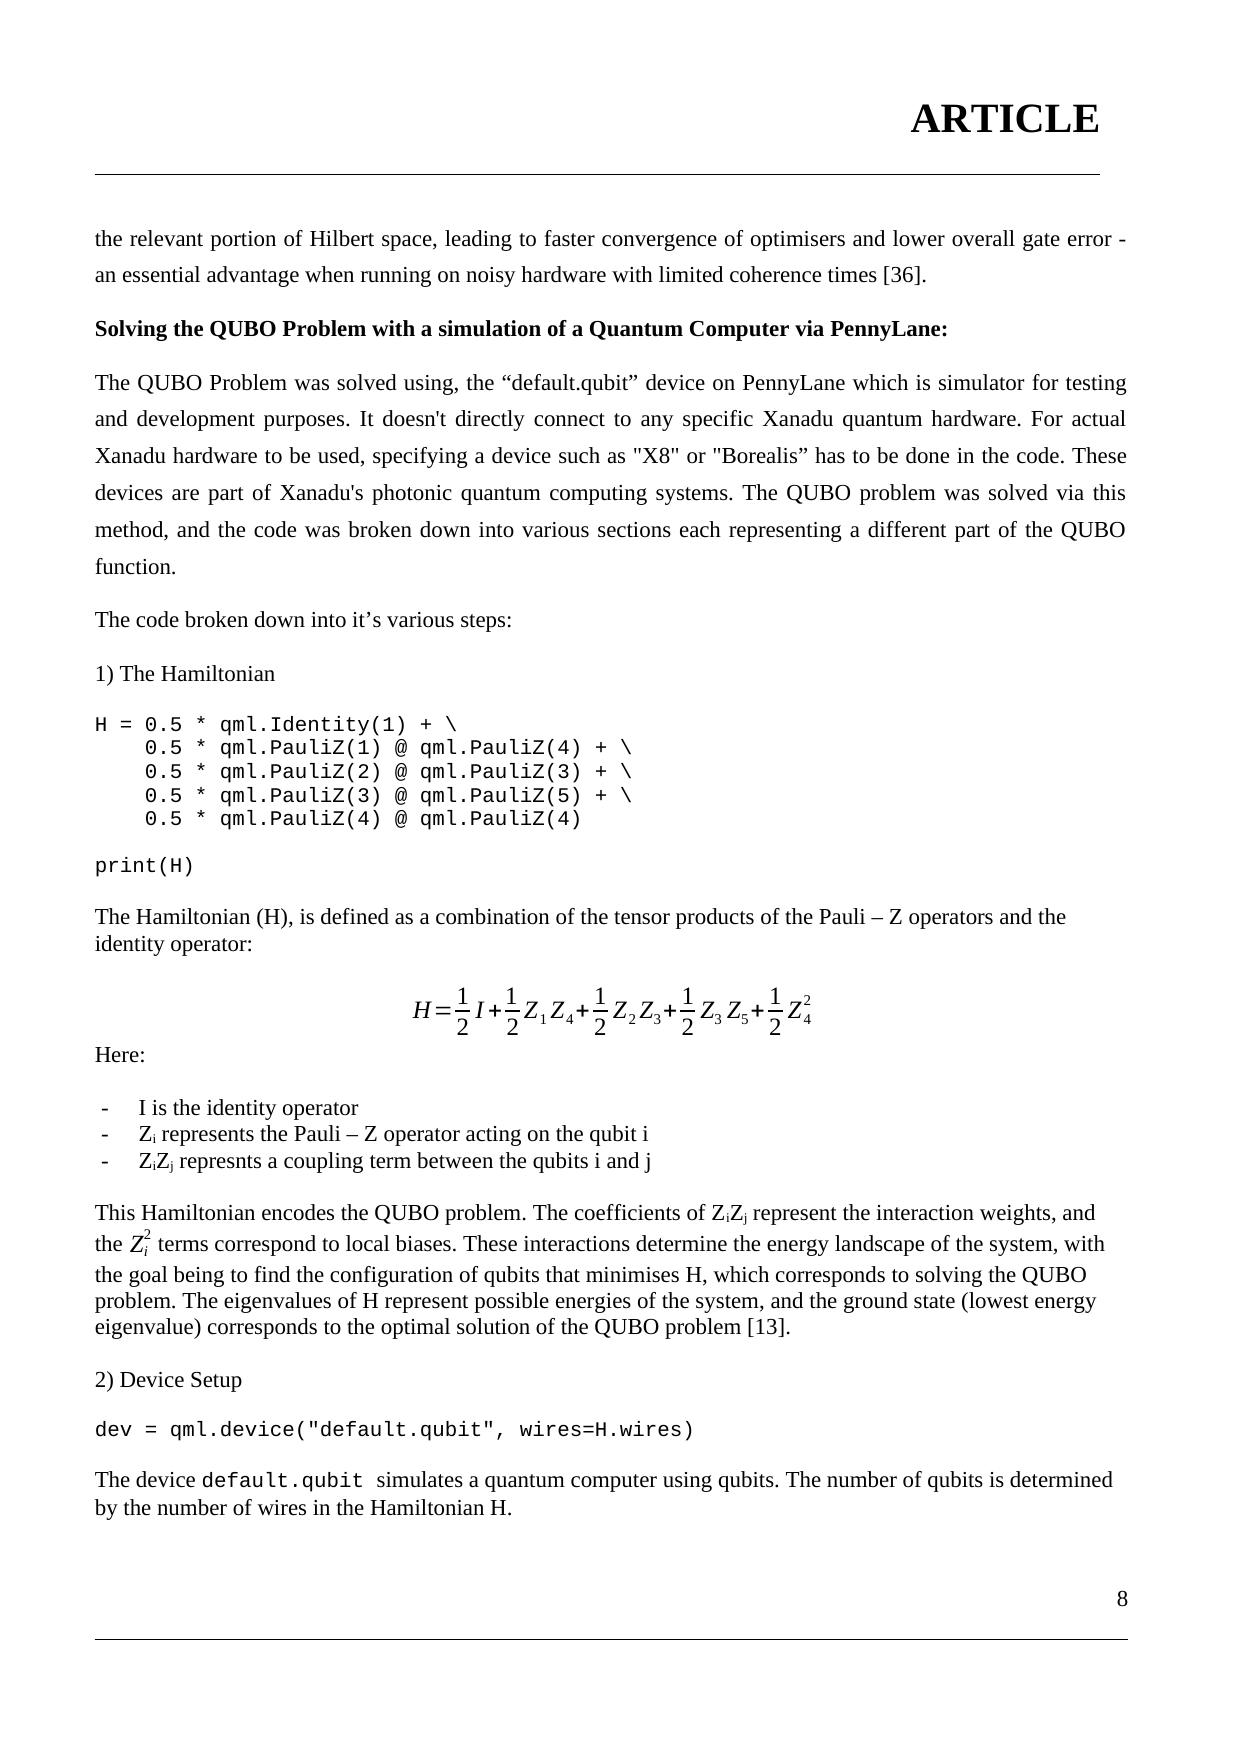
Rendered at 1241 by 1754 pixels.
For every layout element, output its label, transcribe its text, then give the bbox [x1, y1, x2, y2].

text 0.5 * qml.PauliZ(3) @ qml.PauliZ(5) + \ [94, 784, 1128, 808]
list I is the identity operator [101, 1094, 1128, 1120]
text The code broken down into it’s various steps: [94, 607, 1128, 633]
text H = 0.5 * qml.Identity(1) + \ [94, 714, 1128, 737]
text 2) Device Setup [94, 1366, 1128, 1392]
text print(H) [94, 856, 1128, 879]
list Zi represents the Pauli – Z operator acting on the qubit i [101, 1120, 1128, 1147]
text This Hamiltonian encodes the QUBO problem. The coefficients of ZiZj represent the interaction weights, and the terms correspond to local biases. These interactions determine the energy landscape of the system, with the goal being to find the configuration of qubits that minimises H, which corresponds to solving the QUBO problem. The eigenvalues of H represent possible energies of the system, and the ground state (lowest energy eigenvalue) corresponds to the optimal solution of the QUBO problem [13]. [94, 1199, 1128, 1340]
text The QUBO Problem was solved using, the “default.qubit” device on PennyLane which is simulator for testing and development purposes. It doesn't directly connect to any specific Xanadu quantum hardware. For actual Xanadu hardware to be used, specifying a device such as "X8" or "Borealis” has to be done in the code. These devices are part of Xanadu's photonic quantum computing systems. The QUBO problem was solved via this method, and the code was broken down into various sections each representing a different part of the QUBO function. [94, 369, 1128, 579]
list ZiZj represnts a coupling term between the qubits i and j [101, 1147, 1128, 1173]
text 0.5 * qml.PauliZ(1) @ qml.PauliZ(4) + \ [94, 737, 1128, 761]
text Solving the QUBO Problem with a simulation of a Quantum Computer via PennyLane: [94, 315, 1128, 341]
text Here: [94, 1041, 1128, 1068]
text 0.5 * qml.PauliZ(4) @ qml.PauliZ(4) [94, 808, 1128, 832]
text 0.5 * qml.PauliZ(2) @ qml.PauliZ(3) + \ [94, 761, 1128, 784]
text The device default.qubit simulates a quantum computer using qubits. The number of qubits is determined by the number of wires in the Hamiltonian H. [94, 1466, 1128, 1520]
text dev = qml.device("default.qubit", wires=H.wires) [94, 1419, 1128, 1442]
text The Hamiltonian (H), is defined as a combination of the tensor products of the Pauli – Z operators and the identity operator: [94, 903, 1128, 956]
text 1) The Hamiltonian [94, 660, 1128, 686]
